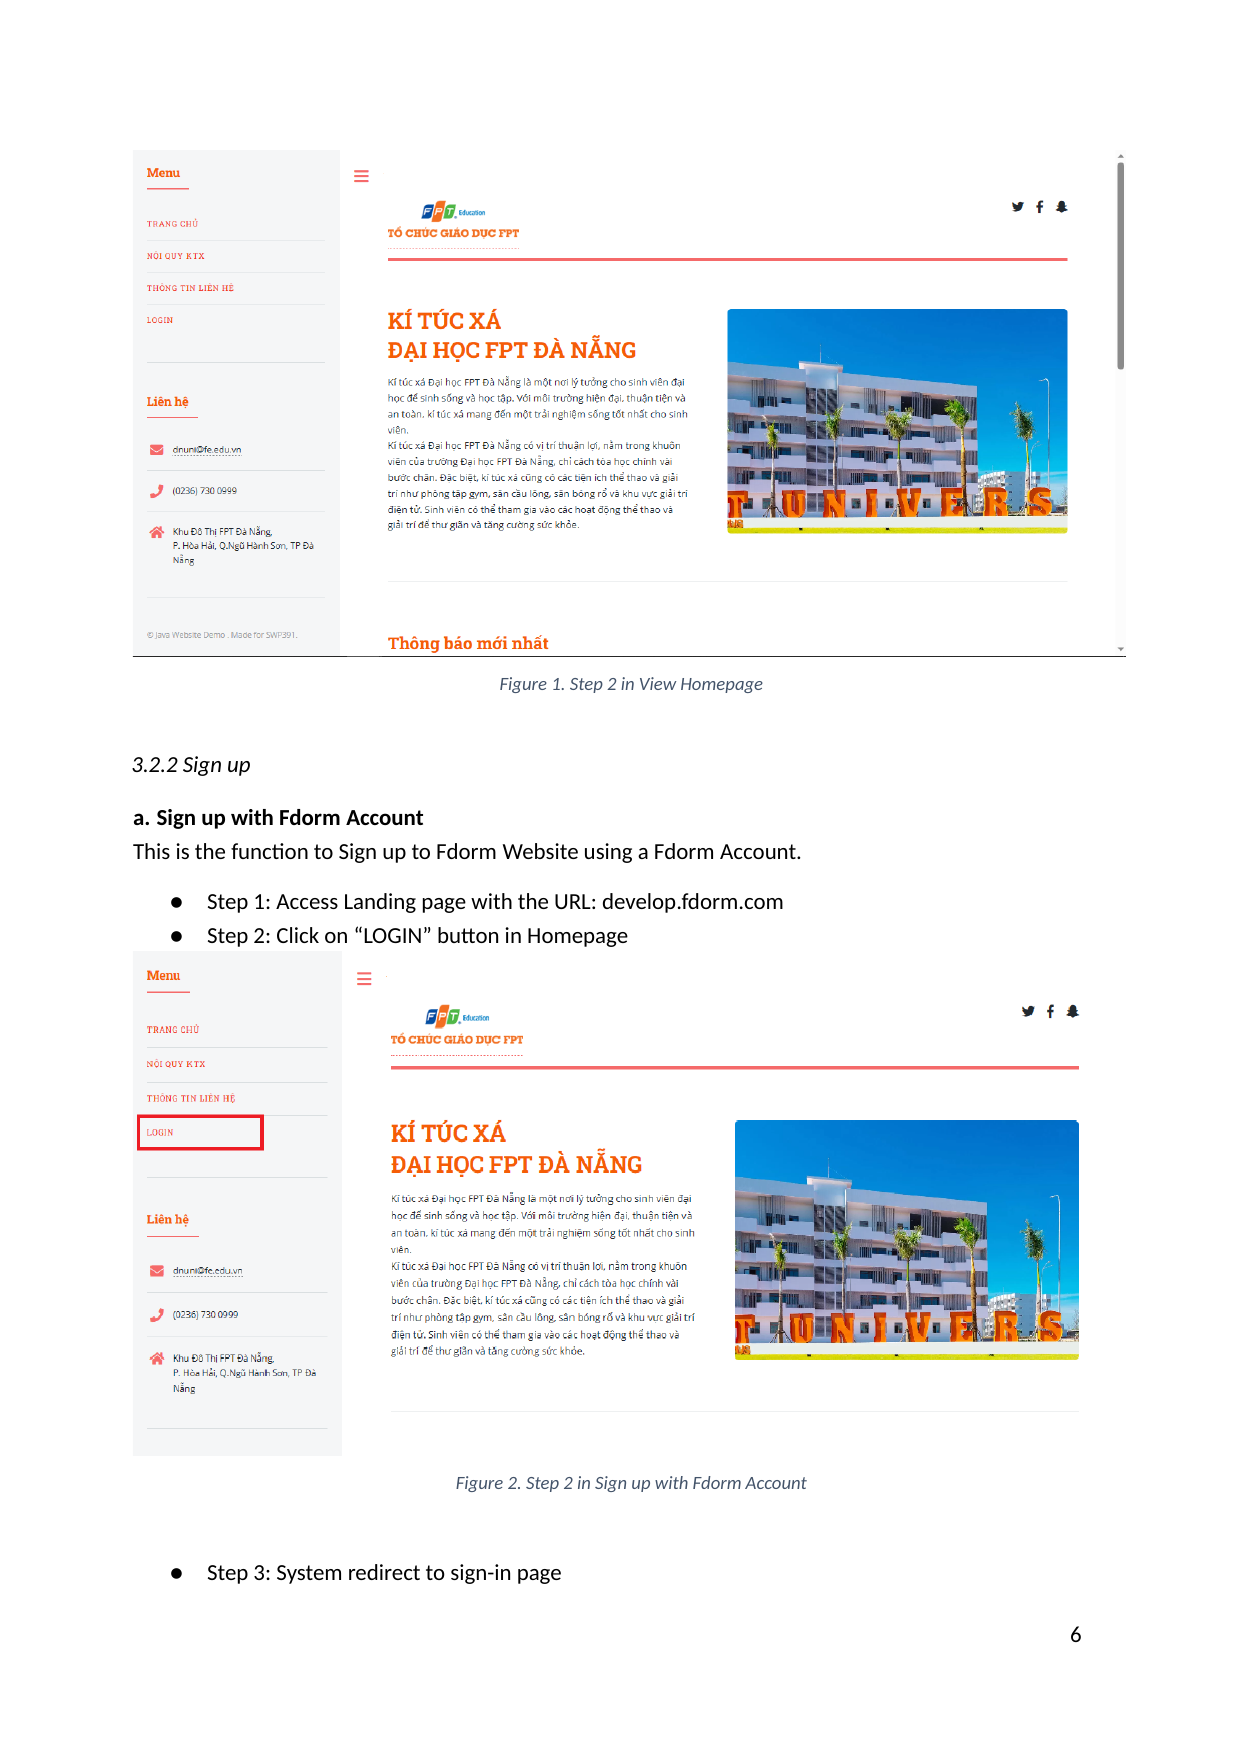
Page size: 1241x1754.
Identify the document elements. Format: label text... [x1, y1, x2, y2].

list Sign up with Fdorm Account [133, 803, 1131, 831]
text This is the function to Sign up to Fdorm Website using a Fdorm Account. [133, 837, 1099, 865]
picture [132, 150, 1126, 657]
picture [132, 951, 1126, 1456]
list Step 3: System redirect to sign-in page [169, 1558, 1099, 1586]
text 3.2.2 Sign up [131, 750, 1131, 778]
list Step 1: Access Landing page with the URL: develop.fdorm.com [169, 887, 1099, 915]
list Step 2: Click on “LOGIN” button in Homepage [169, 921, 1099, 949]
